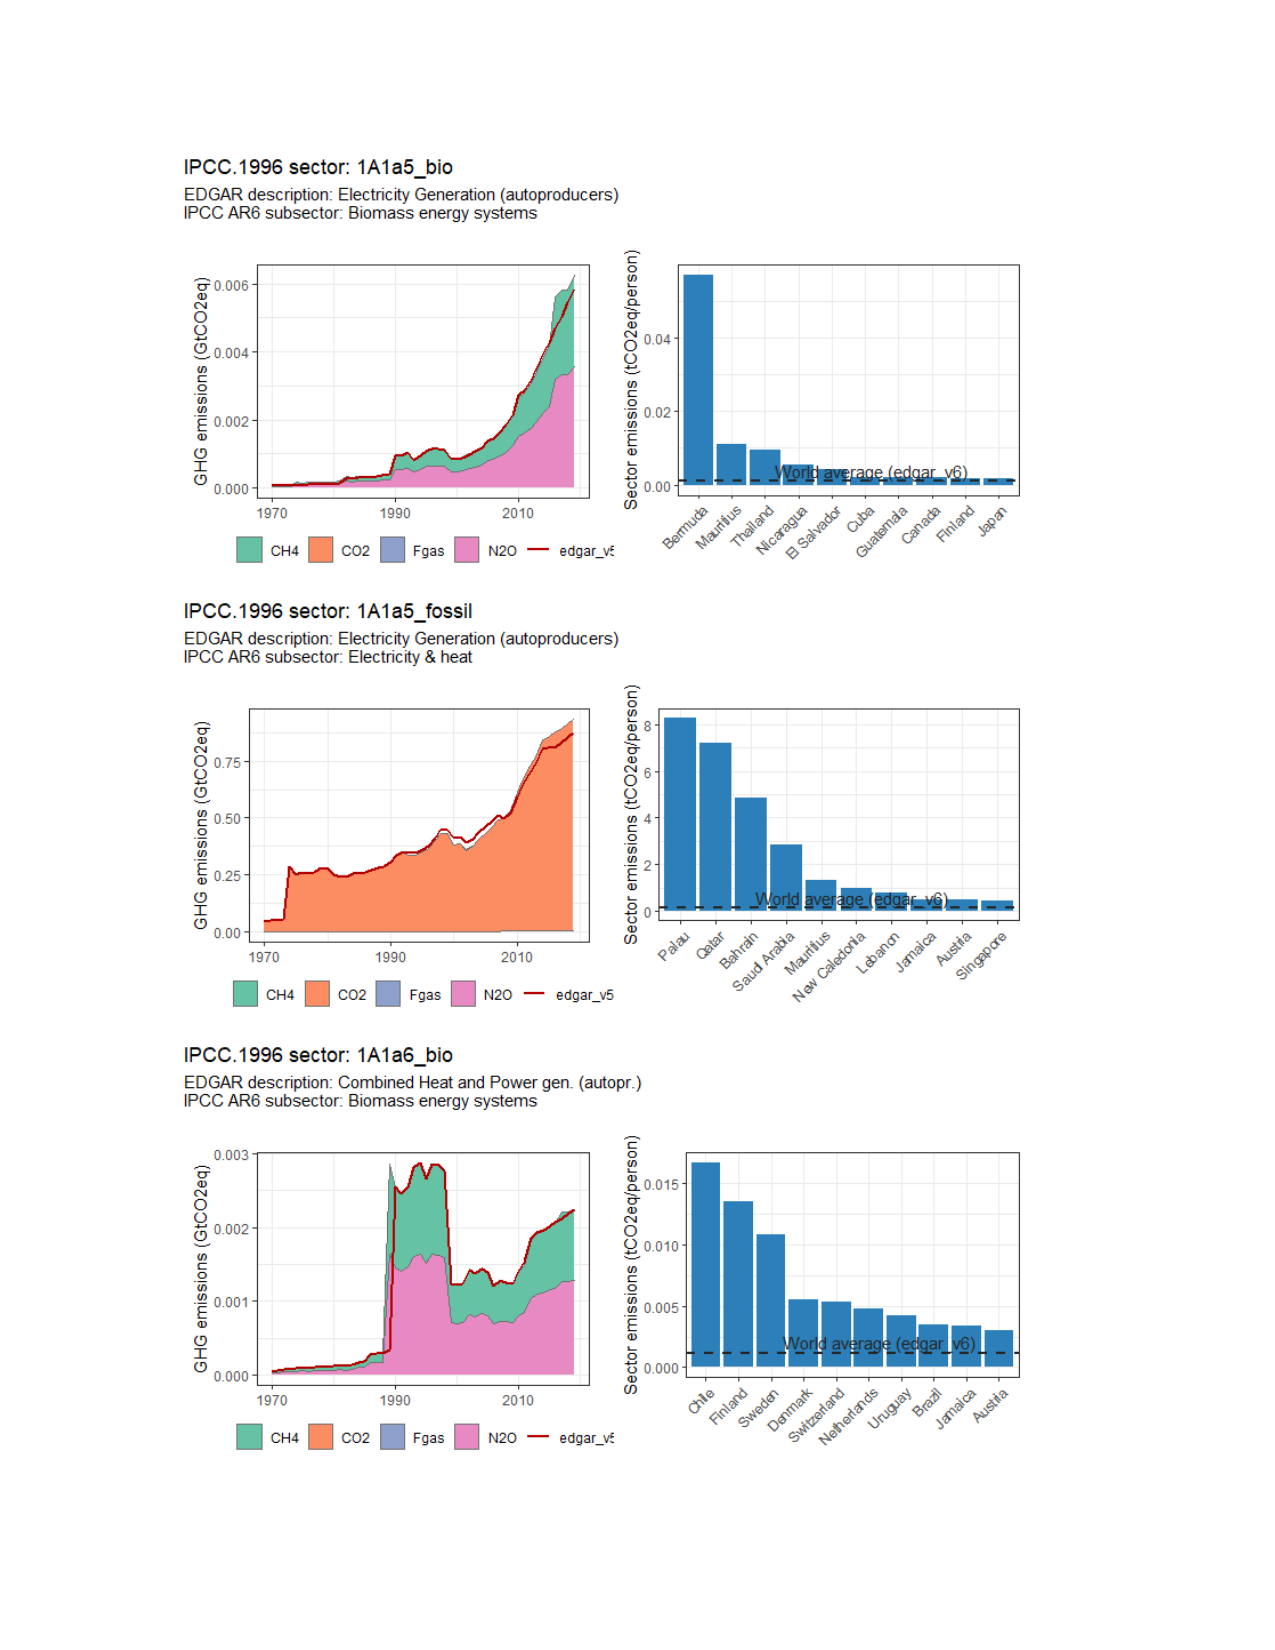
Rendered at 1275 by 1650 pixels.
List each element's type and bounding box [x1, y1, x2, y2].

picture [168, 150, 1044, 588]
picture [168, 1037, 1044, 1475]
picture [168, 593, 1044, 1032]
